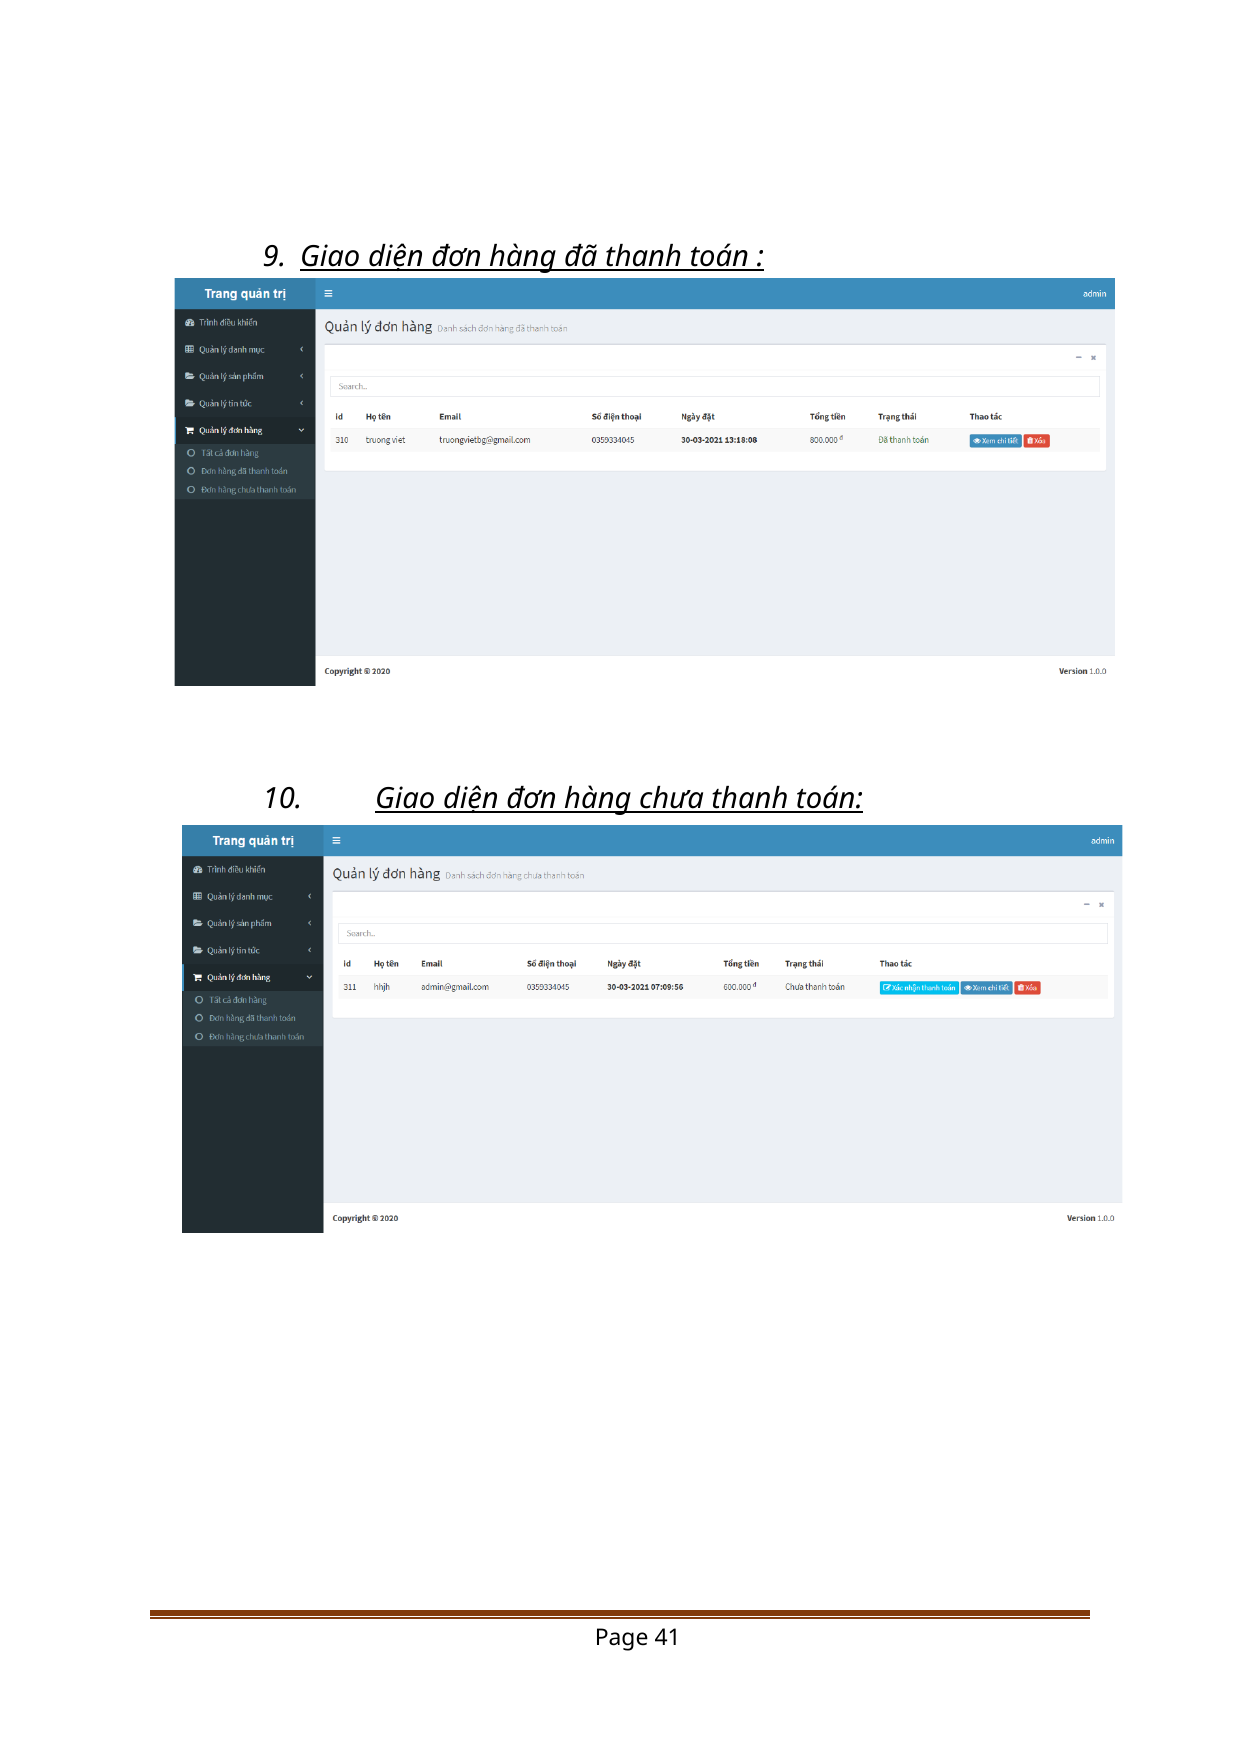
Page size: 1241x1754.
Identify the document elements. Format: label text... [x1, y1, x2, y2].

picture [182, 825, 1123, 1233]
list Giao diện đơn hàng đã thanh toán : [262, 236, 1090, 275]
picture [174, 278, 1115, 686]
list Giao diện đơn hàng chưa thanh toán: [262, 777, 1090, 817]
